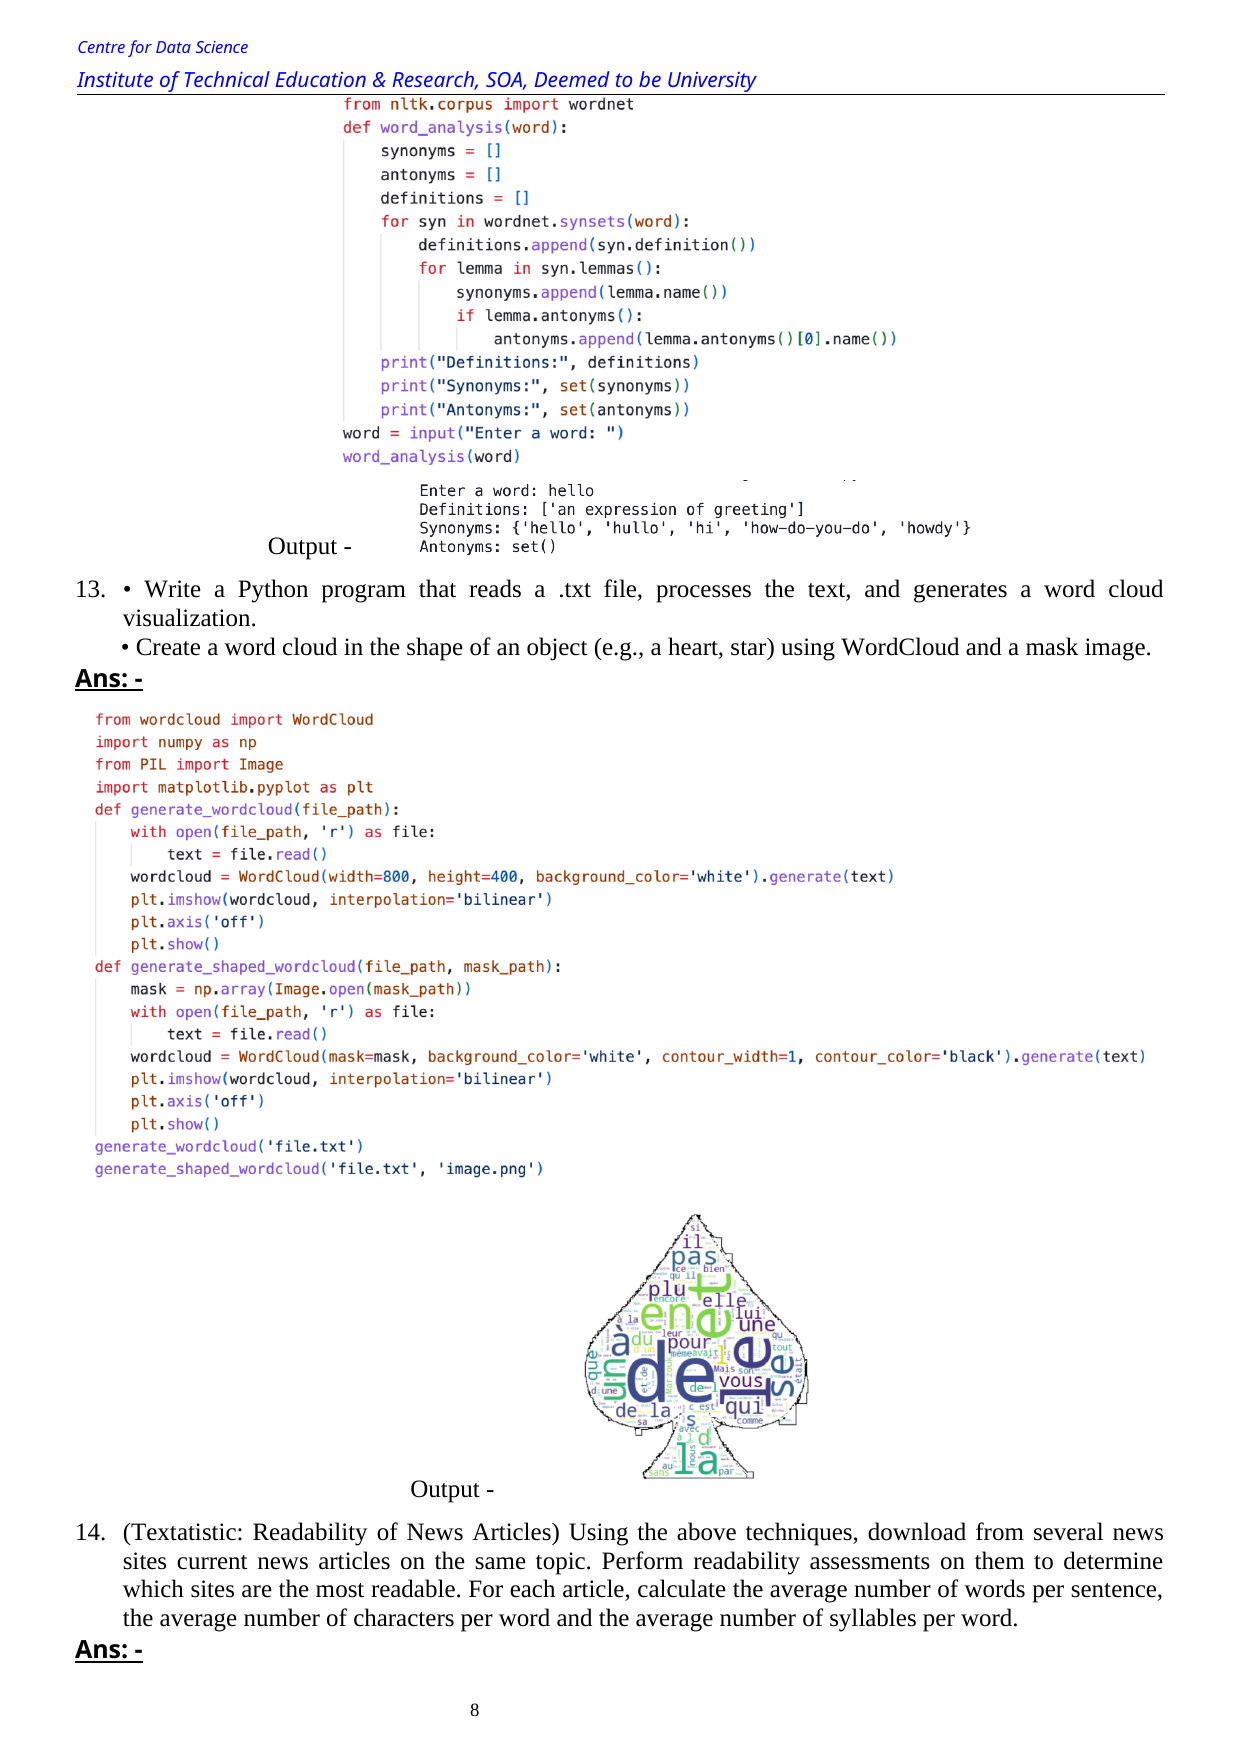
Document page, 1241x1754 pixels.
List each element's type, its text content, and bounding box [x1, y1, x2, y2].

list • Write a Python program that reads a .txt file, processes the text, and generates a word cloud visualization. [75, 574, 1165, 632]
picture [417, 480, 973, 555]
picture [95, 711, 1146, 1180]
list Ans: - [75, 661, 1165, 695]
list Ans: - [75, 1632, 1165, 1666]
picture [342, 95, 898, 467]
list (Textatistic: Readability of News Articles) Using the above techniques, download from several news sites current news articles on the same topic. Perform readability assessments on them to determine which sites are the most readable. For each article, calculate the average number of words per sentence, the average number of characters per word and the average number of syllables per word. [75, 1517, 1165, 1632]
list Output - [75, 1194, 1165, 1503]
list • Create a word cloud in the shape of an object (e.g., a heart, star) using WordCloud and a mask image. [121, 632, 1165, 661]
picture [560, 1193, 830, 1498]
